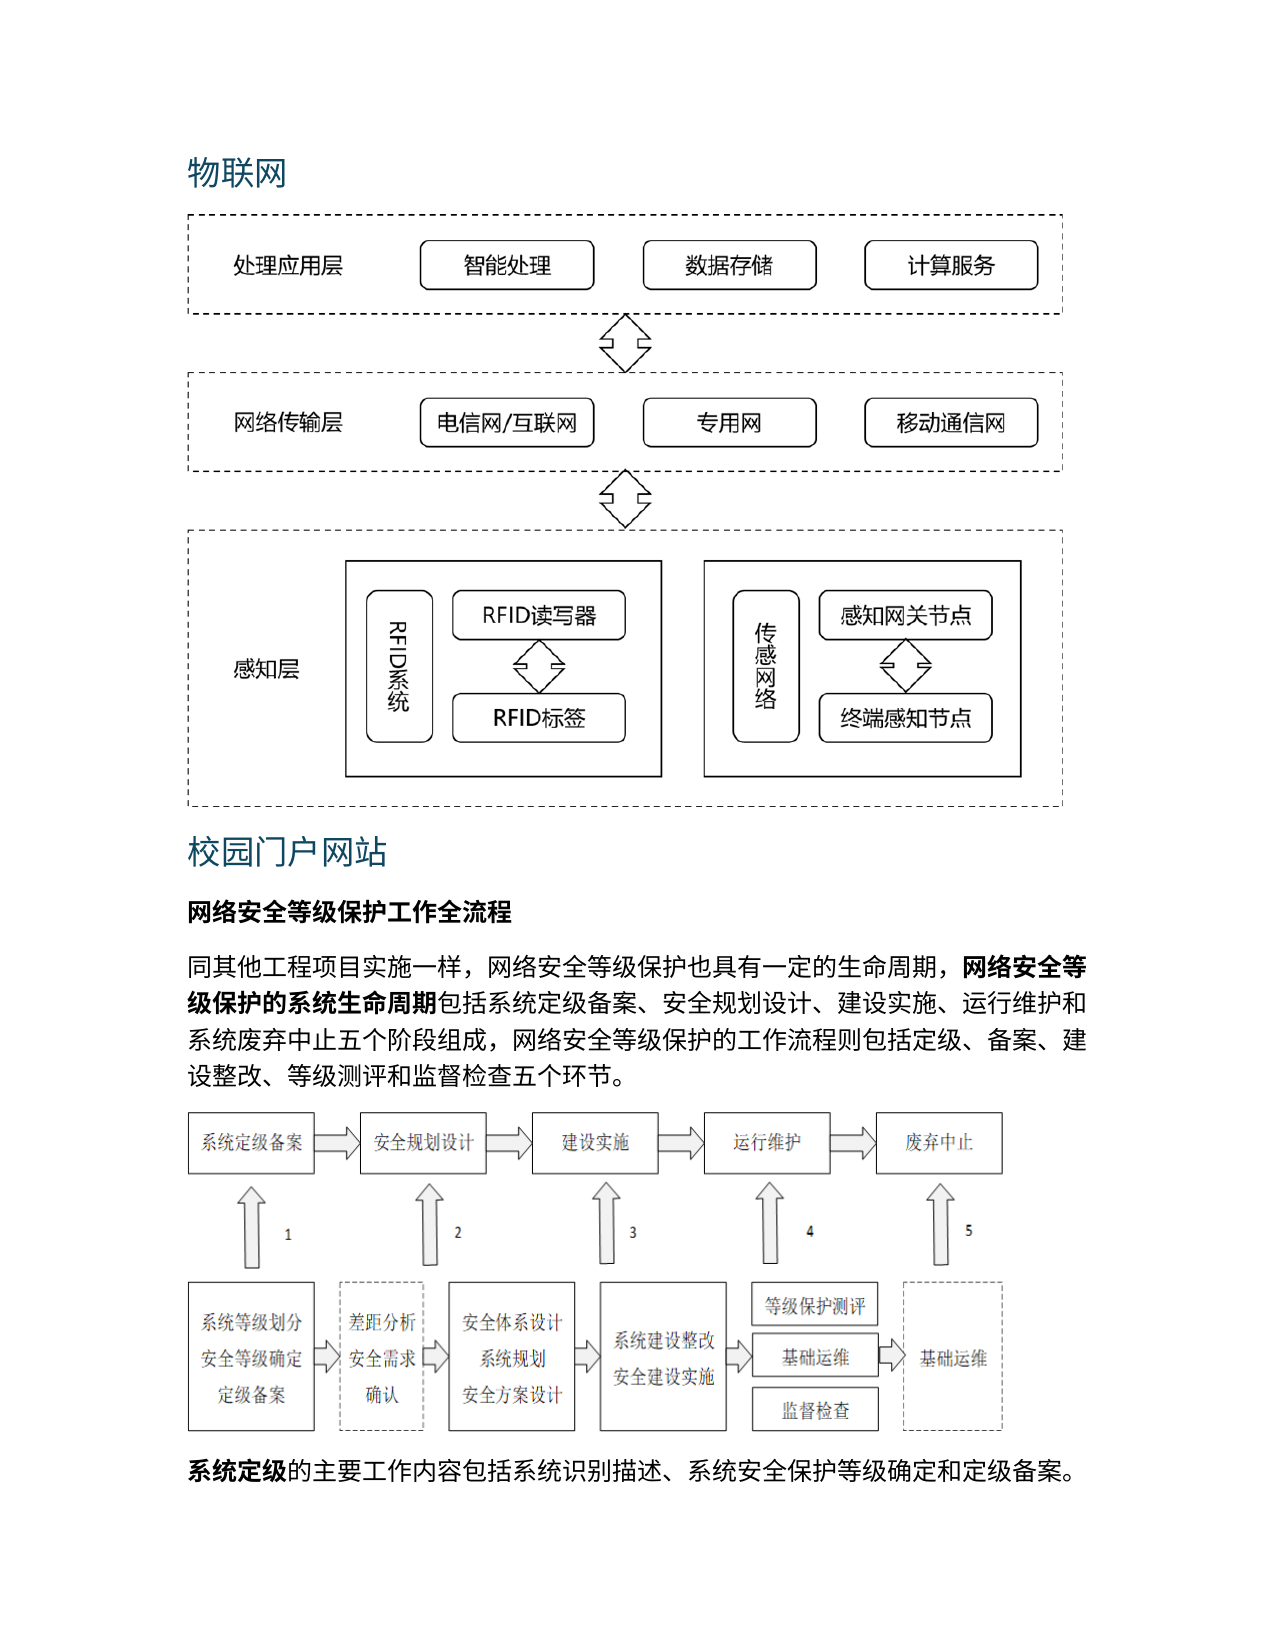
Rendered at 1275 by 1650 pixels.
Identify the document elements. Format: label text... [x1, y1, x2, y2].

text 网络安全等级保护工作全流程 [187, 893, 1087, 929]
picture [187, 214, 1063, 807]
subtitle 物联网 [187, 150, 1087, 195]
text 同其他工程项目实施一样，网络安全等级保护也具有一定的生命周期，网络安全等级保护的系统生命周期包括系统定级备案、安全规划设计、建设实施、运行维护和系统废弃中止五个阶段组成，网络安全等级保护的工作流程则包括定级、备案、建设整改、等级测评和监督检查五个环节。 [187, 948, 1087, 1093]
subtitle 校园门户网站 [187, 826, 1087, 874]
text 系统定级的主要工作内容包括系统识别描述、系统安全保护等级确定和定级备案。 [187, 1452, 1087, 1488]
picture [187, 1111, 1063, 1433]
